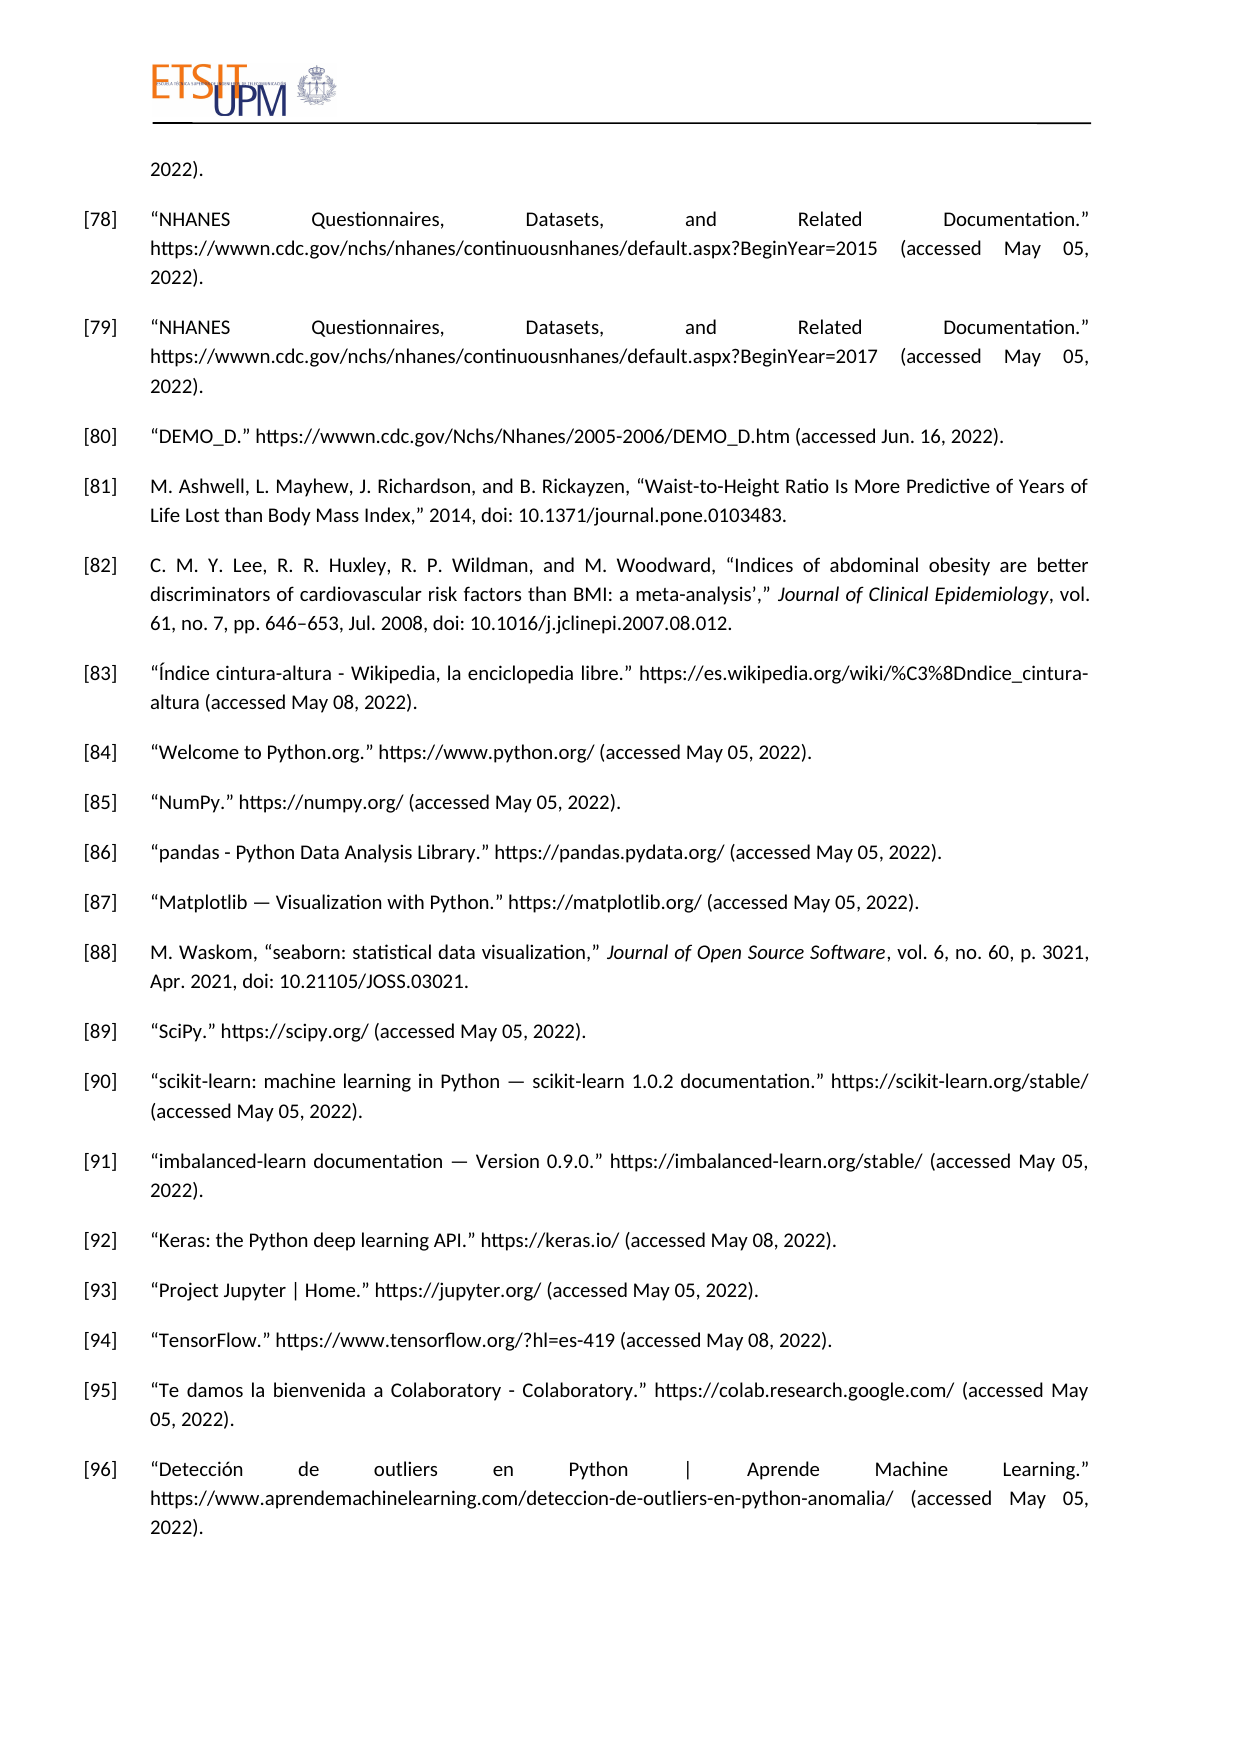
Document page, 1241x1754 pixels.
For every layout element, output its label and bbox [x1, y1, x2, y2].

picture [151, 63, 338, 117]
